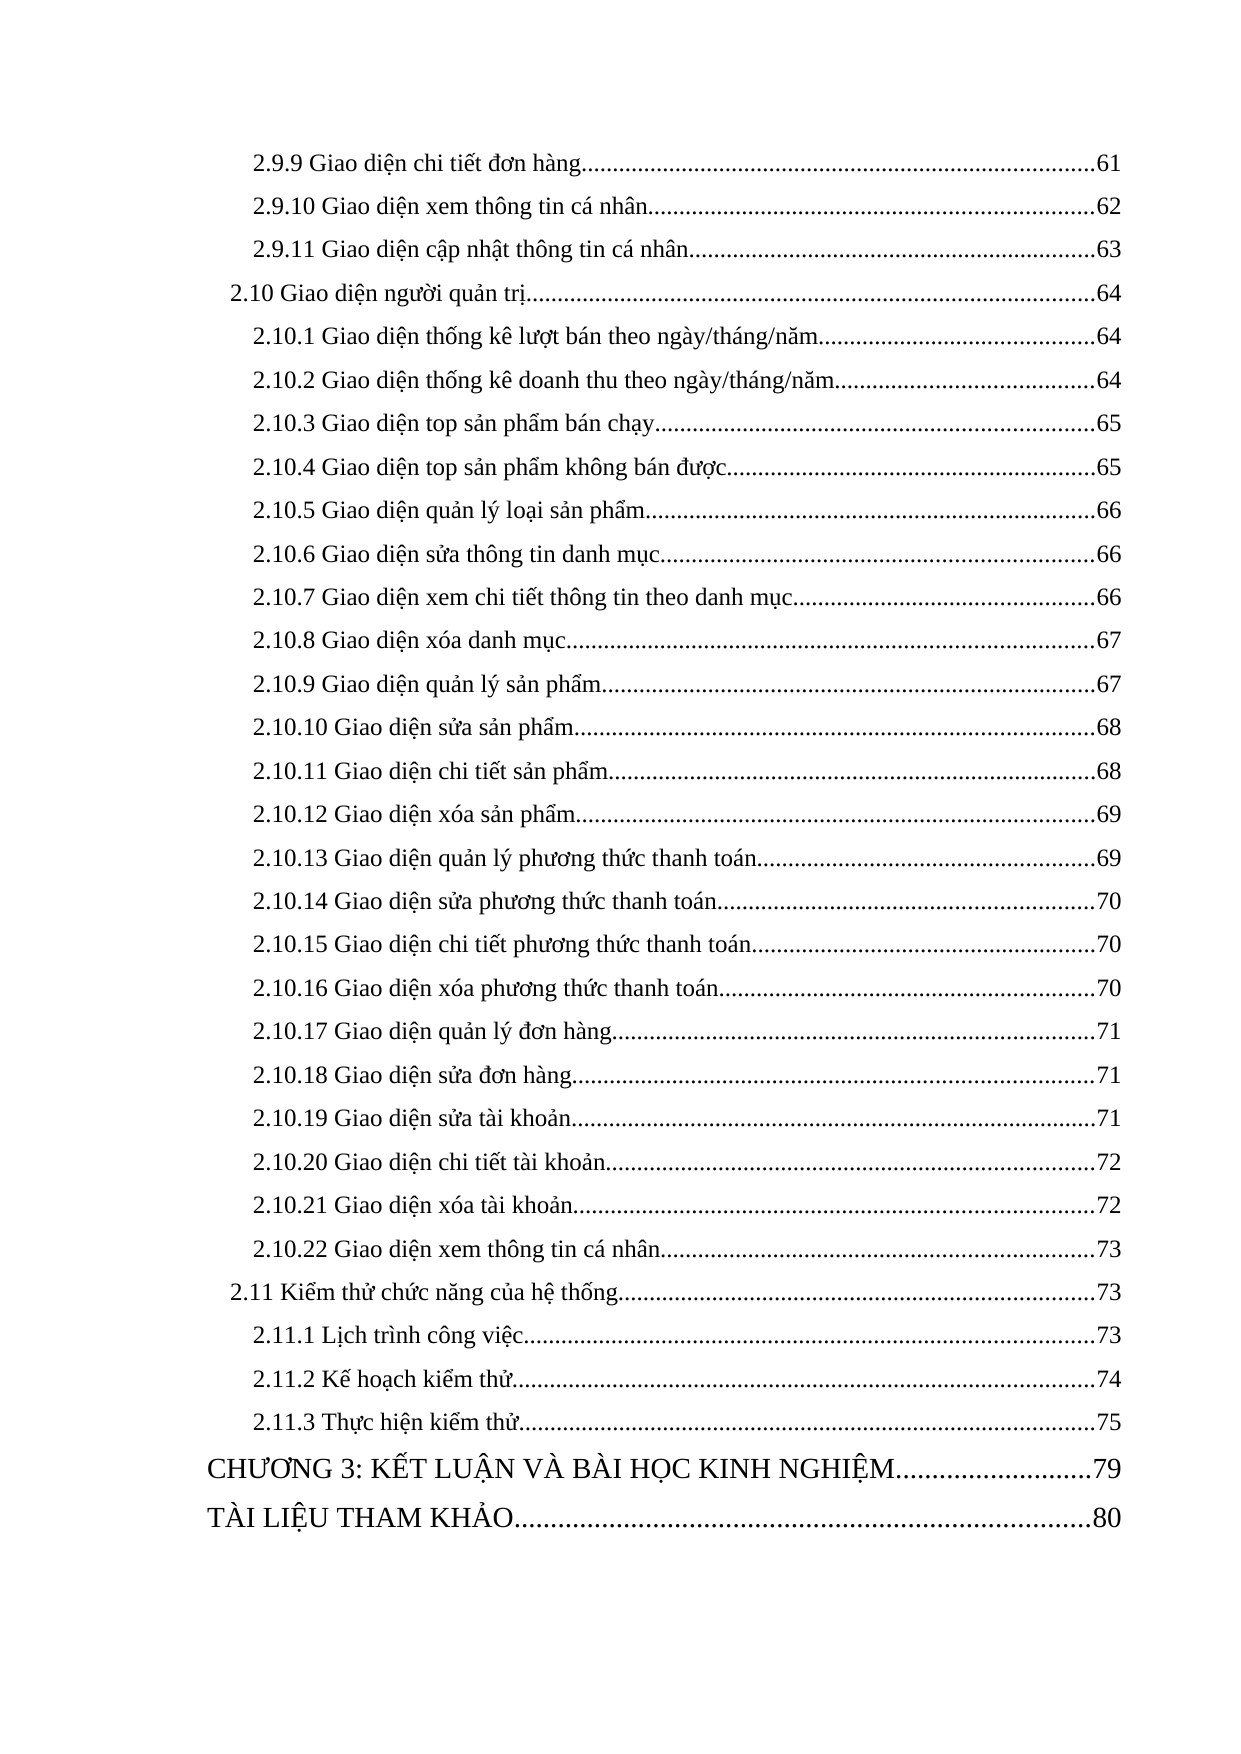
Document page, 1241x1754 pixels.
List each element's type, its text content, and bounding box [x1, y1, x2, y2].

text 2.11.3 Thực hiện kiểm thử 75 [253, 1407, 1122, 1436]
text 2.10.6 Giao diện sửa thông tin danh mục 66 [253, 539, 1122, 567]
text 2.11 Kiểm thử chức năng của hệ thống 73 [230, 1277, 1122, 1306]
text 2.10.9 Giao diện quản lý sản phẩm 67 [253, 669, 1122, 698]
text 2.10.17 Giao diện quản lý đơn hàng 71 [253, 1016, 1122, 1045]
text 2.10.16 Giao diện xóa phương thức thanh toán 70 [253, 973, 1122, 1002]
text 2.10.21 Giao diện xóa tài khoản 72 [253, 1190, 1122, 1219]
text 2.10.1 Giao diện thống kê lượt bán theo ngày/tháng/năm 64 [253, 321, 1122, 350]
text 2.9.10 Giao diện xem thông tin cá nhân 62 [253, 191, 1122, 220]
text TÀI LIỆU THAM KHẢO 80 [207, 1500, 1122, 1533]
text 2.10.10 Giao diện sửa sản phẩm 68 [253, 712, 1122, 741]
text 2.10.8 Giao diện xóa danh mục 67 [253, 626, 1122, 654]
text 2.10.11 Giao diện chi tiết sản phẩm 68 [253, 756, 1122, 784]
text 2.10.2 Giao diện thống kê doanh thu theo ngày/tháng/năm 64 [253, 365, 1122, 394]
text 2.11.2 Kế hoạch kiểm thử 74 [253, 1364, 1122, 1393]
text 2.10.14 Giao diện sửa phương thức thanh toán 70 [253, 886, 1122, 915]
text 2.9.11 Giao diện cập nhật thông tin cá nhân 63 [253, 234, 1122, 263]
text CHƯƠNG 3: KẾT LUẬN VÀ BÀI HỌC KINH NGHIỆM 79 [207, 1451, 1122, 1484]
text 2.10.7 Giao diện xem chi tiết thông tin theo danh mục 66 [253, 582, 1122, 611]
text 2.11.1 Lịch trình công việc 73 [253, 1321, 1122, 1349]
text 2.10.19 Giao diện sửa tài khoản 71 [253, 1103, 1122, 1132]
text 2.9.9 Giao diện chi tiết đơn hàng 61 [253, 148, 1122, 176]
text 2.10.12 Giao diện xóa sản phẩm 69 [253, 799, 1122, 828]
text 2.10 Giao diện người quản trị 64 [230, 278, 1122, 307]
text 2.10.13 Giao diện quản lý phương thức thanh toán 69 [253, 843, 1122, 871]
text 2.10.4 Giao diện top sản phẩm không bán được 65 [253, 452, 1122, 481]
text 2.10.18 Giao diện sửa đơn hàng 71 [253, 1060, 1122, 1089]
text 2.10.15 Giao diện chi tiết phương thức thanh toán 70 [253, 929, 1122, 958]
text 2.10.20 Giao diện chi tiết tài khoản 72 [253, 1147, 1122, 1176]
text 2.10.22 Giao diện xem thông tin cá nhân 73 [253, 1234, 1122, 1262]
text 2.10.5 Giao diện quản lý loại sản phẩm 66 [253, 495, 1122, 524]
text 2.10.3 Giao diện top sản phẩm bán chạy 65 [253, 408, 1122, 437]
